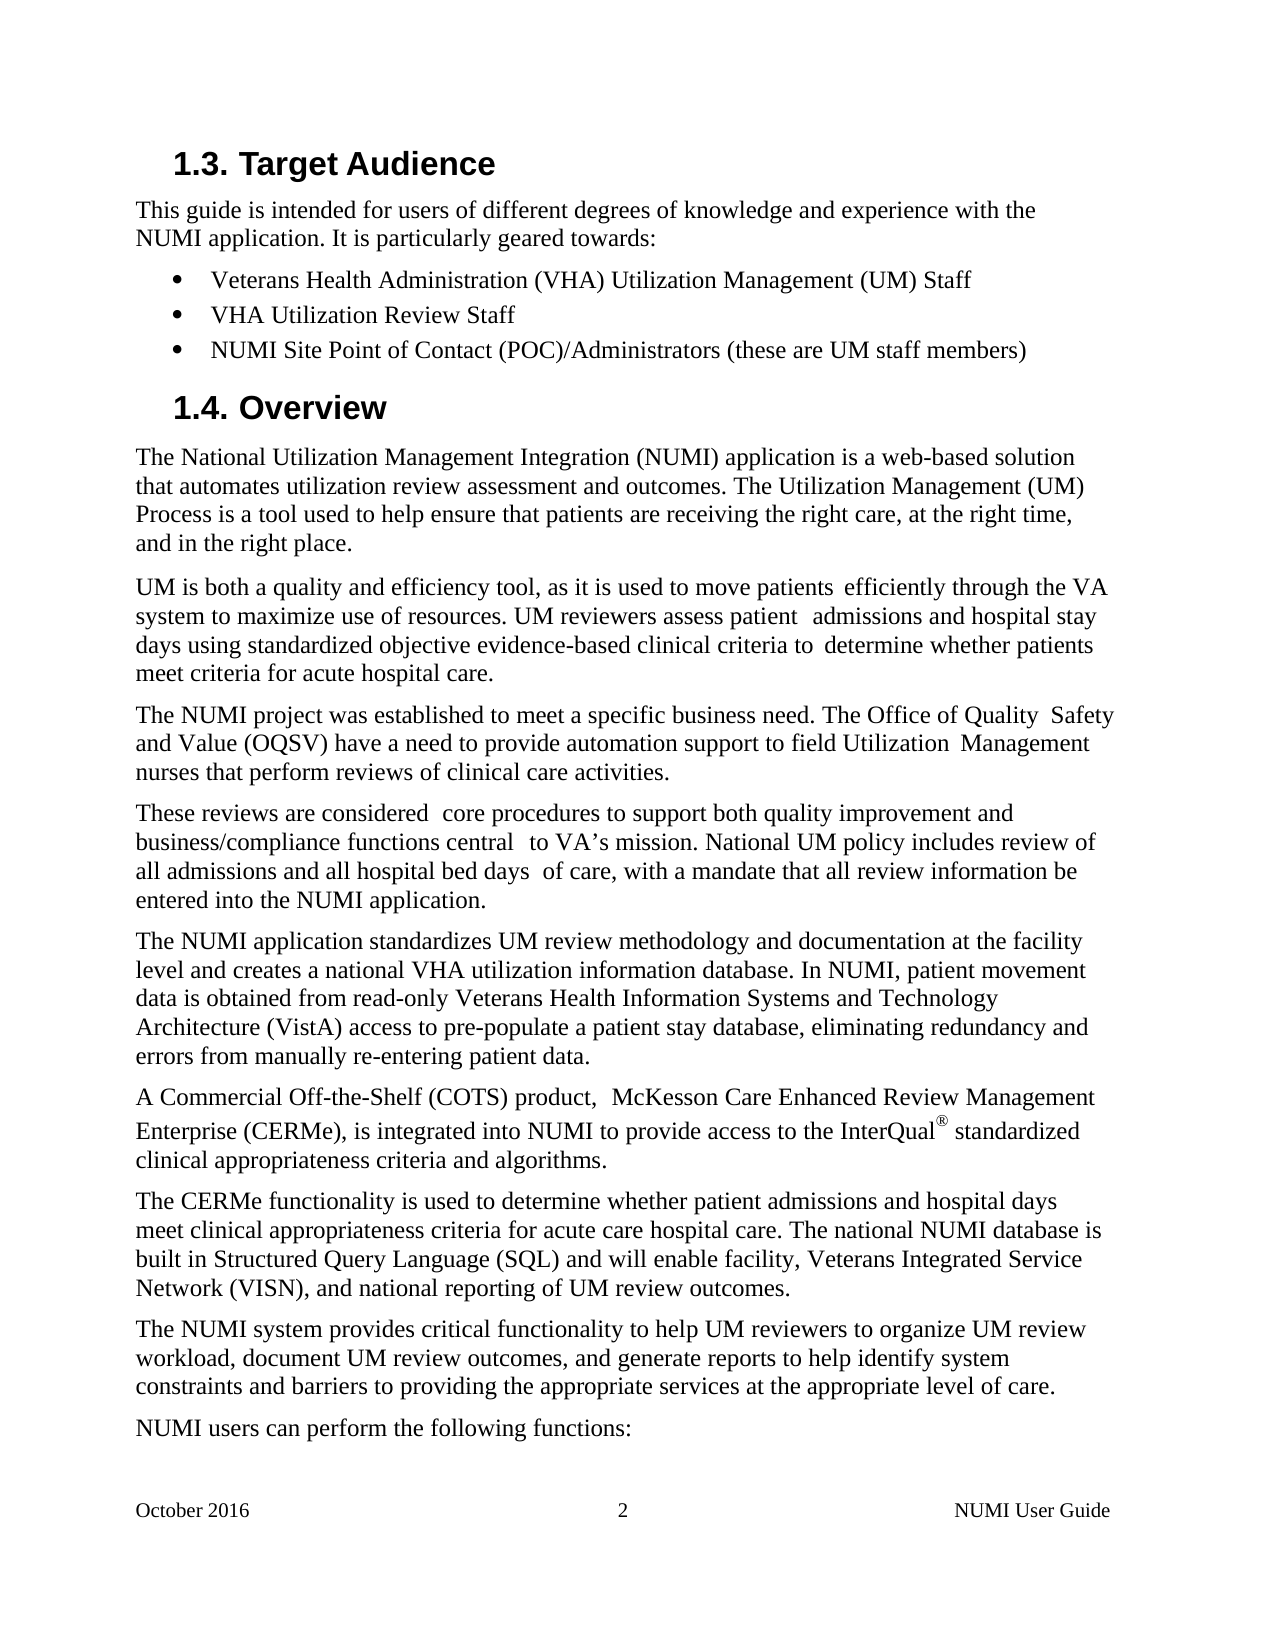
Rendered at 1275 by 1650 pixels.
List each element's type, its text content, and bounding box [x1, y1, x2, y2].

text A Commercial Off-the-Shelf (COTS) product, McKesson Care Enhanced Review Management Enterprise (CERMe), is integrated into NUMI to provide access to the InterQual® standardized clinical appropriateness criteria and algorithms. [135, 1082, 1112, 1174]
text The National Utilization Management Integration (NUMI) application is a web-based solution that automates utilization review assessment and outcomes. The Utilization Management (UM) Process is a tool used to help ensure that patients are receiving the right care, at the right time, and in the right place. [135, 442, 1113, 557]
list Veterans Health Administration (VHA) Utilization Management (UM) Staff [173, 265, 1139, 293]
list NUMI Site Point of Contact (POC)/Administrators (these are UM staff members) [173, 335, 1139, 363]
subtitle Target Audience [173, 144, 1139, 182]
text UM is both a quality and efficiency tool, as it is used to move patients efficiently through the VA system to maximize use of resources. UM reviewers assess patient admissions and hospital stay days using standardized objective evidence-based clinical criteria to determine whether patients meet criteria for acute hospital care. [135, 572, 1113, 687]
text The NUMI project was established to meet a specific business need. The Office of Quality Safety and Value (OQSV) have a need to provide automation support to field Utilization Management nurses that perform reviews of clinical care activities. [135, 700, 1116, 786]
text The NUMI application standardizes UM review methodology and documentation at the facility level and creates a national VHA utilization information database. In NUMI, patient movement data is obtained from read-only Veterans Health Information Systems and Technology Architecture (VistA) access to pre-populate a patient stay database, eliminating redundancy and errors from manually re-entering patient data. [135, 926, 1112, 1070]
subtitle Overview [173, 388, 1139, 427]
text The CERMe functionality is used to determine whether patient admissions and hospital days meet clinical appropriateness criteria for acute care hospital care. The national NUMI database is built in Structured Query Language (SQL) and will enable facility, Veterans Integrated Service Network (VISN), and national reporting of UM review outcomes. [135, 1186, 1112, 1301]
text The NUMI system provides critical functionality to help UM reviewers to organize UM review workload, document UM review outcomes, and generate reports to help identify system constraints and barriers to providing the appropriate services at the appropriate level of care. [135, 1314, 1112, 1400]
list VHA Utilization Review Staff [173, 300, 1139, 328]
text This guide is intended for users of different degrees of knowledge and experience with the NUMI application. It is particularly geared towards: [135, 195, 1105, 252]
text NUMI users can perform the following functions: [135, 1413, 1139, 1441]
text These reviews are considered core procedures to support both quality improvement and business/compliance functions central to VA’s mission. National UM policy includes review of all admissions and all hospital bed days of care, with a mandate that all review information be entered into the NUMI application. [135, 798, 1116, 913]
